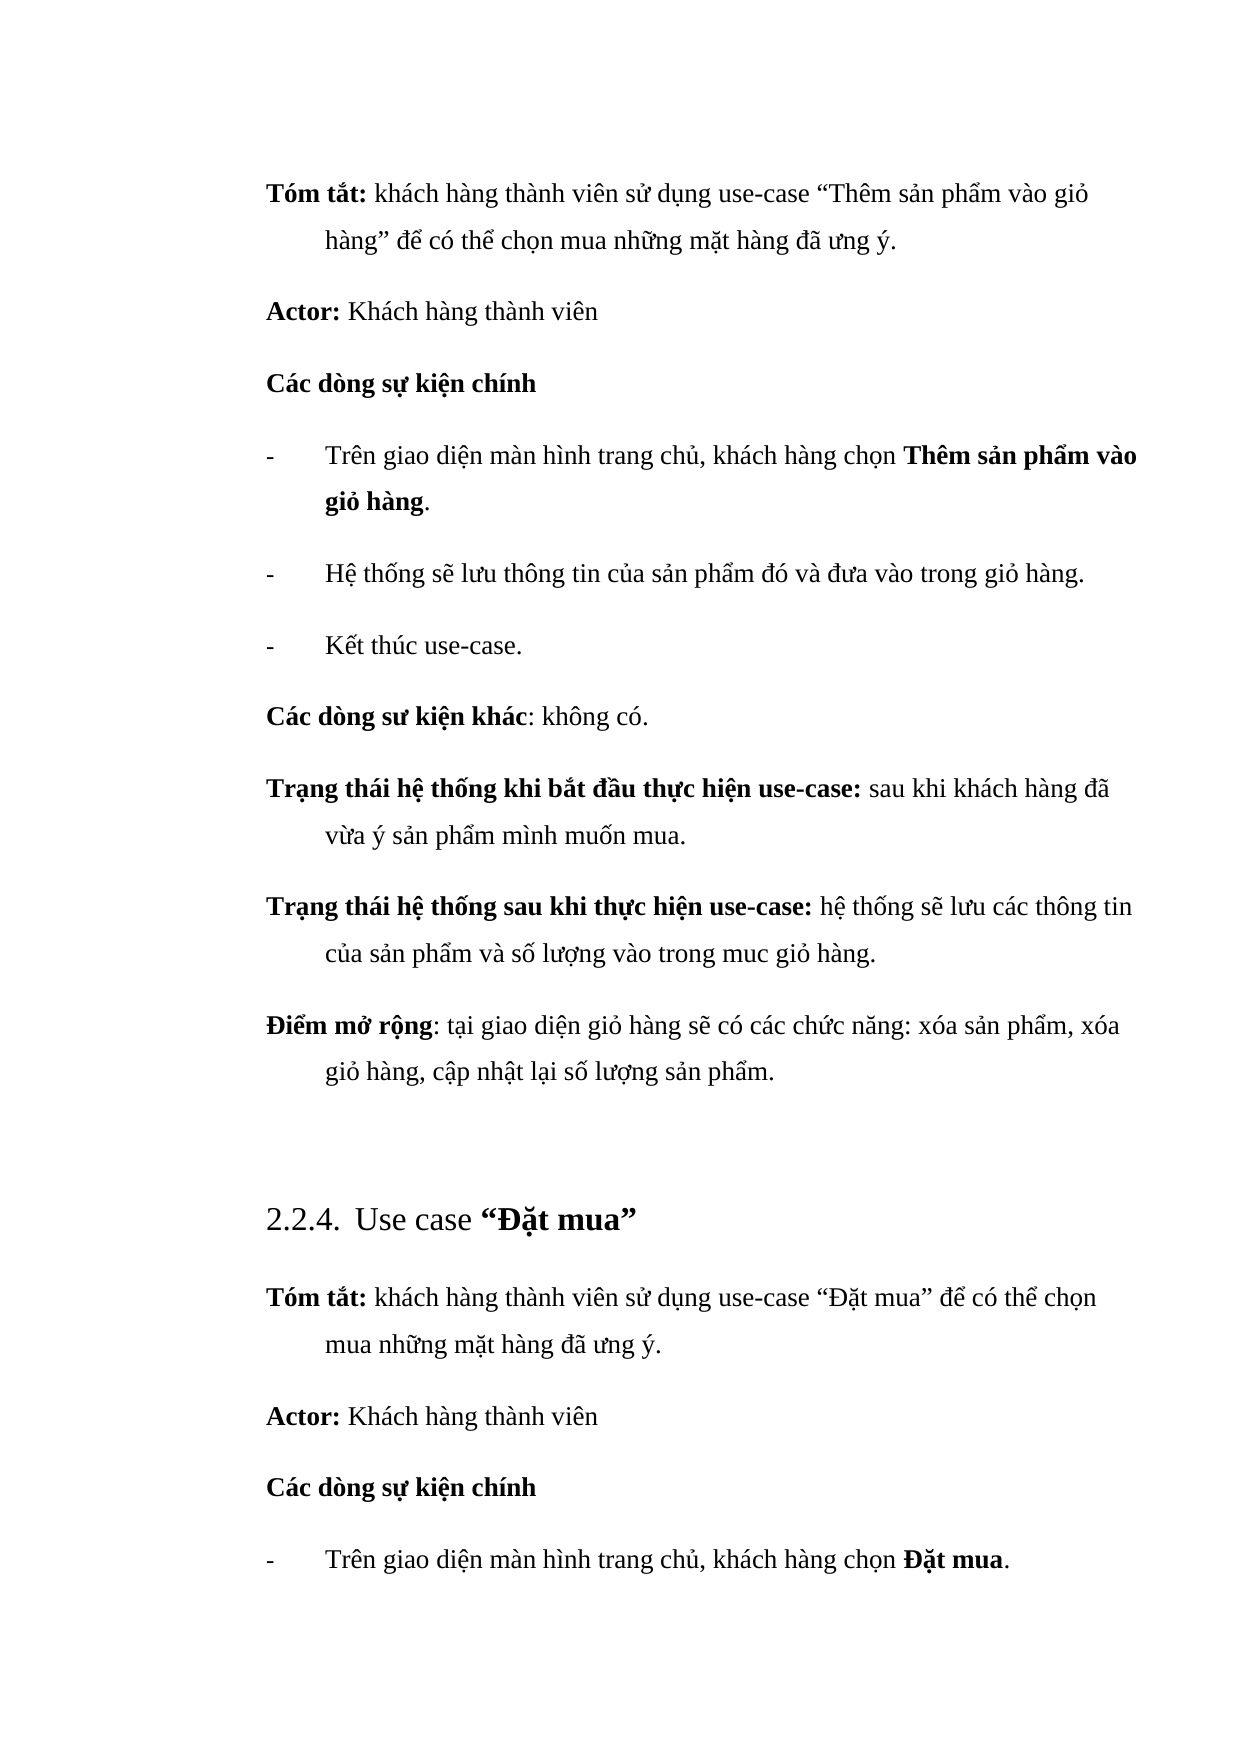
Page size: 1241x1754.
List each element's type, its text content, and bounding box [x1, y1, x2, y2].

text Các dòng sự kiện chính [266, 1471, 1138, 1502]
text Tóm tắt: khách hàng thành viên sử dụng use-case “Đặt mua” để có thể chọn mua những mặt hàng đã ưng ý. [266, 1281, 1138, 1359]
text Trạng thái hệ thống sau khi thực hiện use-case: hệ thống sẽ lưu các thông tin của sản phẩm và số lượng vào trong muc giỏ hàng. [266, 891, 1138, 968]
text Điểm mở rộng: tại giao diện giỏ hàng sẽ có các chức năng: xóa sản phẩm, xóa giỏ hàng, cập nhật lại số lượng sản phẩm. [266, 1009, 1138, 1087]
list Trên giao diện màn hình trang chủ, khách hàng chọn Thêm sản phẩm vào giỏ hàng. [266, 439, 1138, 517]
text Trạng thái hệ thống khi bắt đầu thực hiện use-case: sau khi khách hàng đã vừa ý sản phẩm mình muốn mua. [266, 772, 1138, 850]
list Hệ thống sẽ lưu thông tin của sản phẩm đó và đưa vào trong giỏ hàng. [266, 557, 1138, 588]
text Actor: Khách hàng thành viên [266, 296, 1138, 327]
text Các dòng sư kiện khác: không có. [266, 701, 1138, 732]
text Actor: Khách hàng thành viên [266, 1400, 1138, 1431]
list Kết thúc use-case. [266, 629, 1138, 660]
list Trên giao diện màn hình trang chủ, khách hàng chọn Đặt mua. [266, 1543, 1138, 1574]
text Tóm tắt: khách hàng thành viên sử dụng use-case “Thêm sản phẩm vào giỏ hàng” để có thể chọn mua những mặt hàng đã ưng ý. [266, 177, 1138, 255]
list Use case “Đặt mua” [266, 1199, 1138, 1237]
text Các dòng sự kiện chính [266, 367, 1138, 398]
